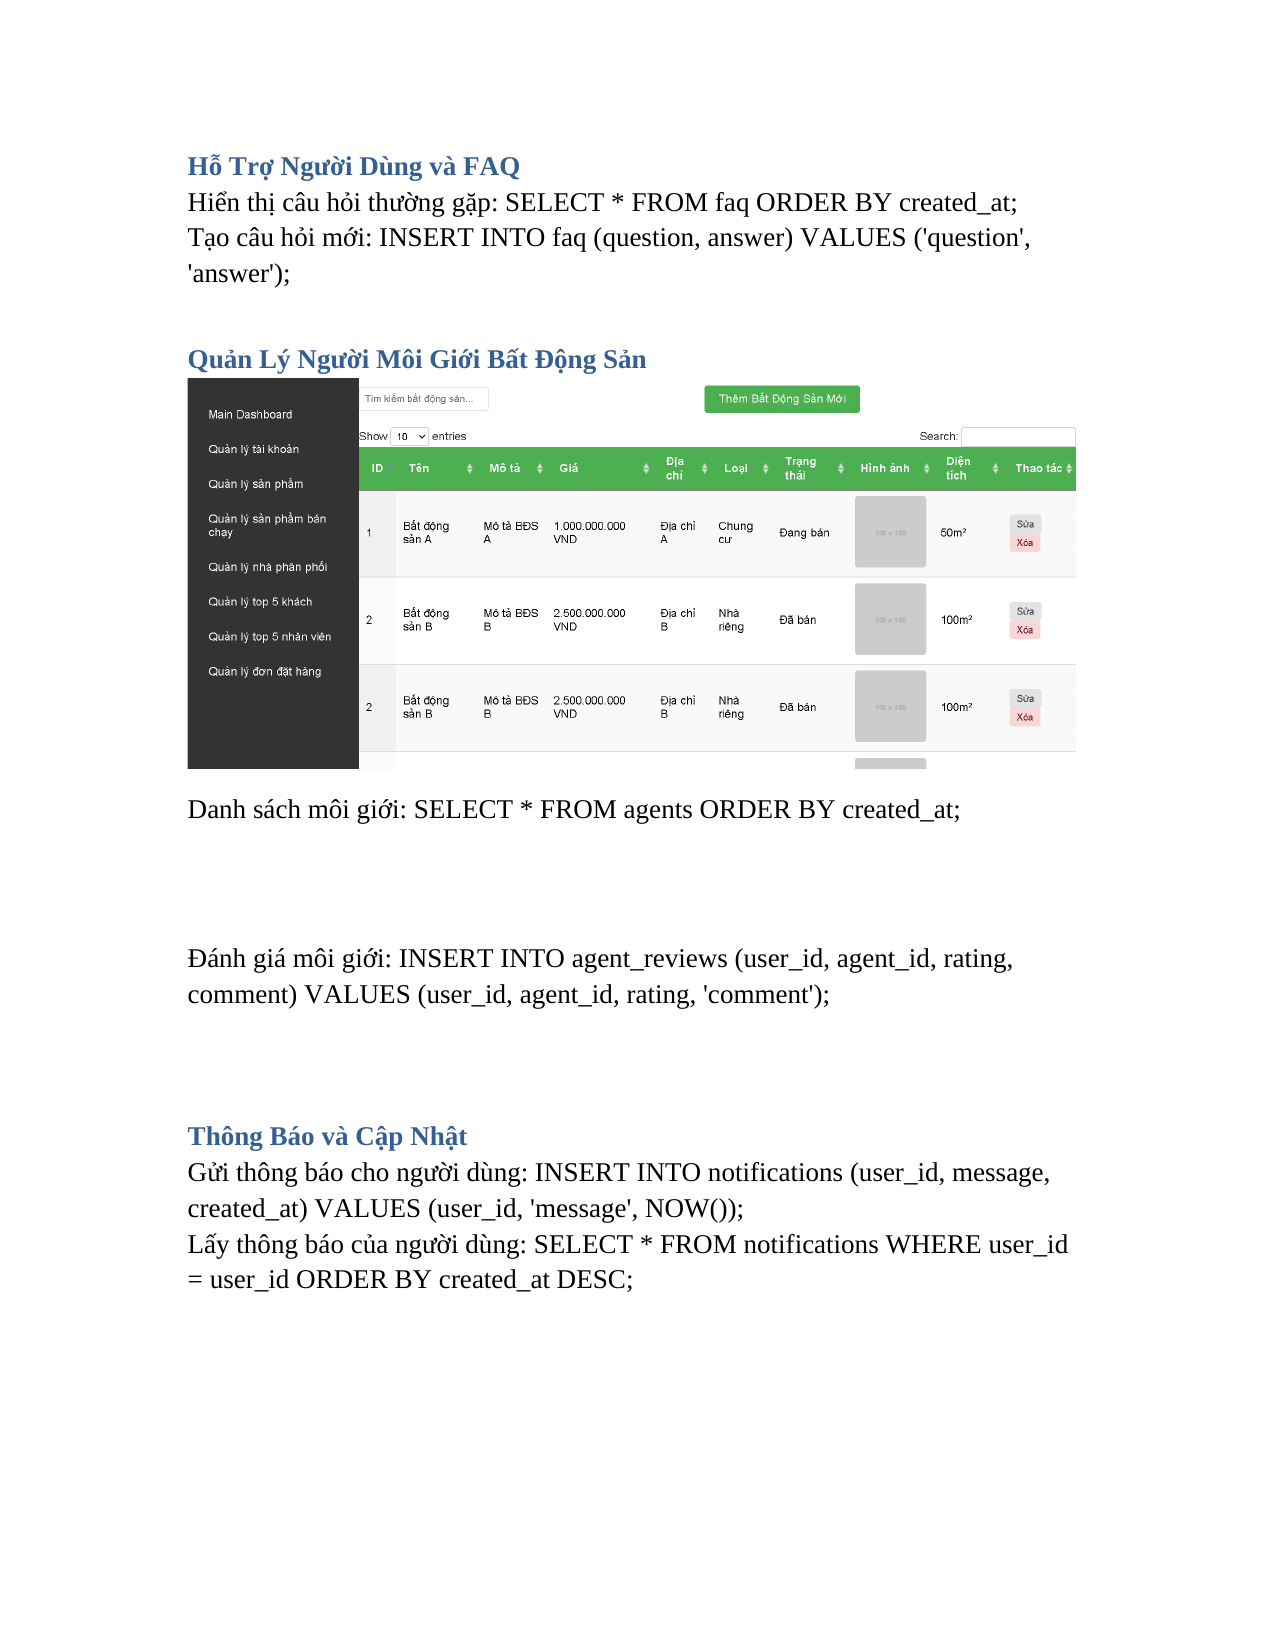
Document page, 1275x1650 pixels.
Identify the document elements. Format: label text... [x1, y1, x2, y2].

subtitle Thông Báo và Cập Nhật [187, 1121, 1087, 1152]
text Đánh giá môi giới: INSERT INTO agent_reviews (user_id, agent_id, rating, comment) VALUES (user_id, agent_id, rating, 'comment'); [187, 907, 1087, 1009]
text Gửi thông báo cho người dùng: INSERT INTO notifications (user_id, message, created_at) VALUES (user_id, 'message', NOW()); Lấy thông báo của người dùng: SELECT * FROM notifications WHERE user_id = user_id ORDER BY created_at DESC; [187, 1156, 1087, 1294]
text Hiển thị câu hỏi thường gặp: SELECT * FROM faq ORDER BY created_at; Tạo câu hỏi mới: INSERT INTO faq (question, answer) VALUES ('question', 'answer'); [187, 186, 1087, 288]
text Danh sách môi giới: SELECT * FROM agents ORDER BY created_at; [187, 794, 1087, 825]
subtitle Quản Lý Người Môi Giới Bất Động Sản [187, 343, 1087, 374]
subtitle Hỗ Trợ Người Dùng và FAQ [187, 150, 1087, 181]
picture [187, 378, 1088, 769]
